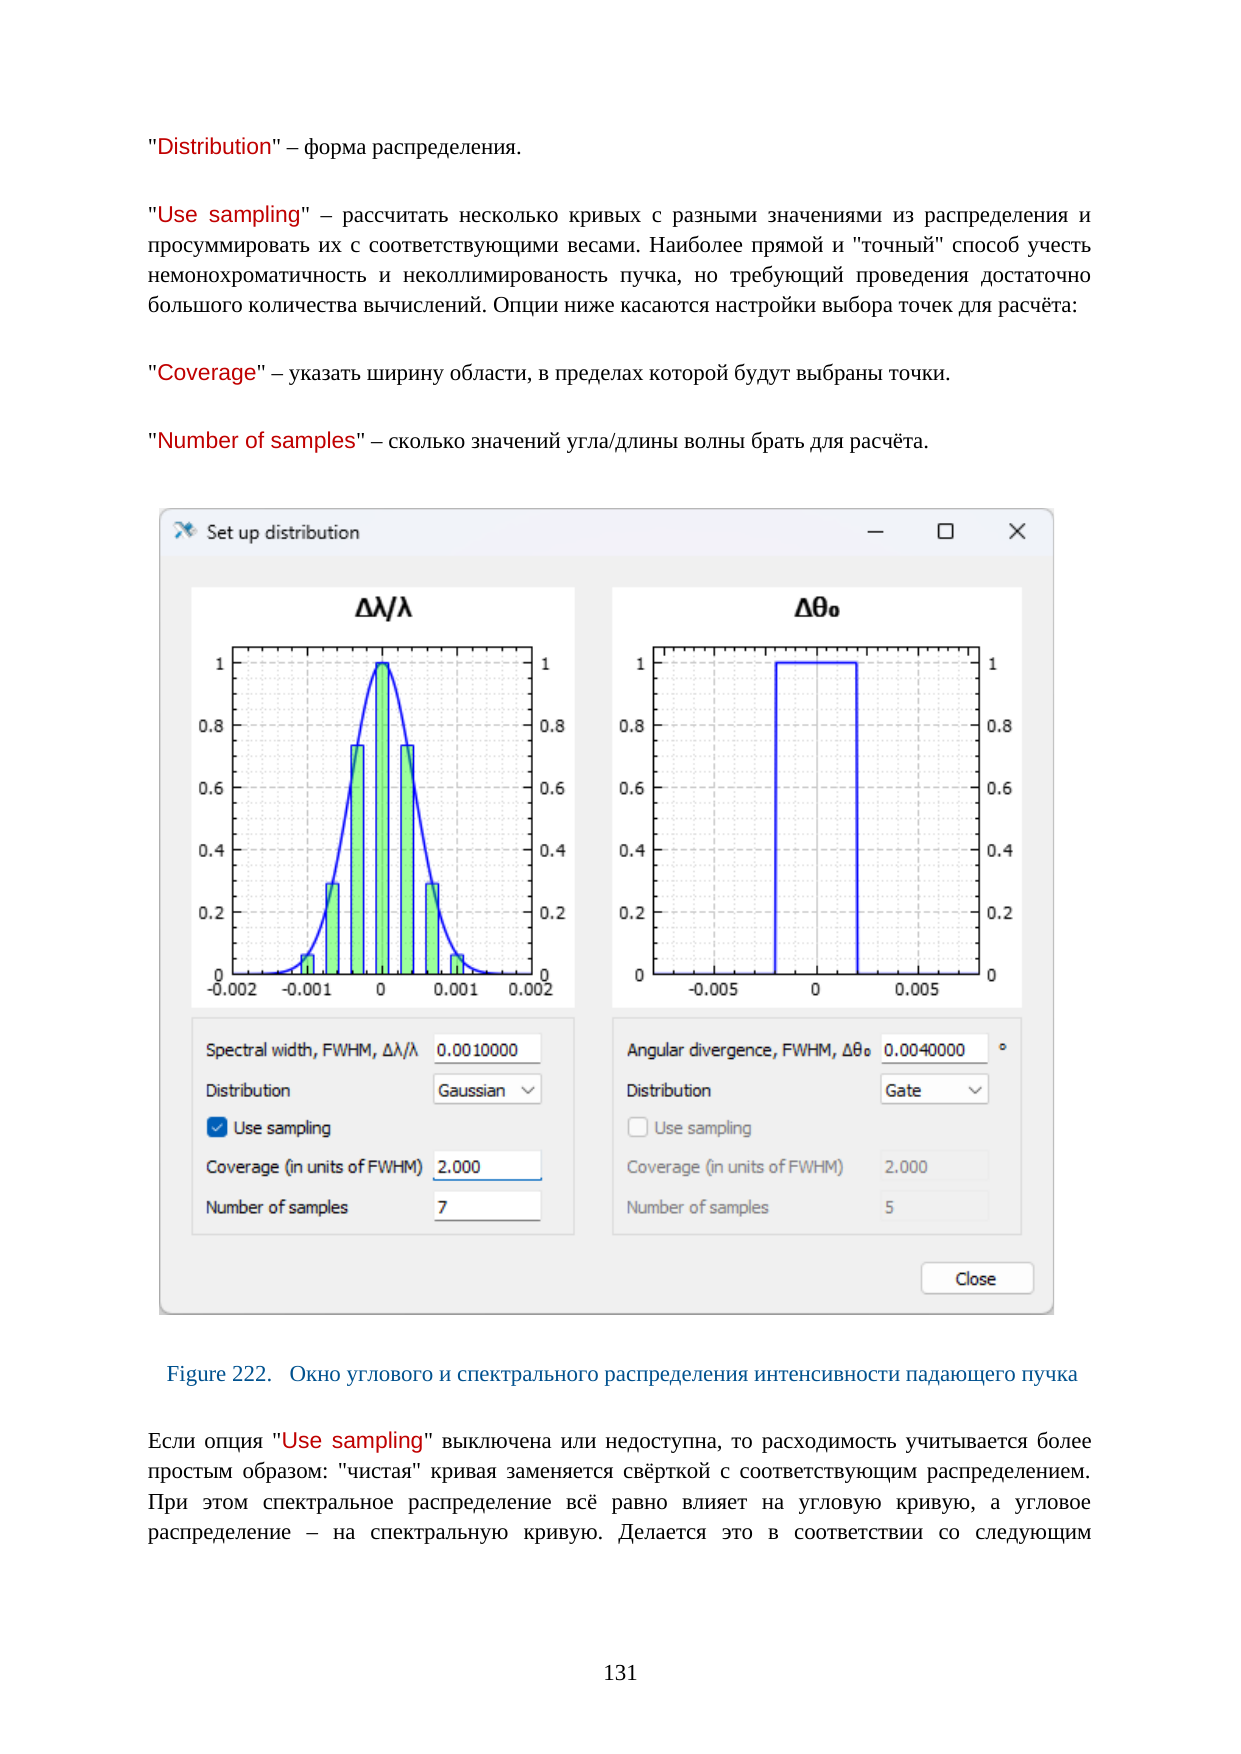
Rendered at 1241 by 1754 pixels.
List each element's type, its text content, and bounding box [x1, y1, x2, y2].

text "Distribution" – форма распределения. [148, 133, 1093, 159]
text "Coverage" – указать ширину области, в пределах которой будут выбраны точки. [148, 359, 1093, 386]
text "Number of samples" – сколько значений угла/длины волны брать для расчёта. [148, 427, 1093, 454]
text "Use sampling" – рассчитать несколько кривых с разными значениями из распределения и просуммировать их с соответствующими весами. Наиболее прямой и "точный" способ учесть немонохроматичность и неколлимированость пучка, но требующий проведения достаточно большого количества вычислений. Опции ниже касаются настройки выбора точек для расчёта: [148, 201, 1093, 318]
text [148, 1427, 1093, 1544]
picture [159, 508, 1055, 1315]
